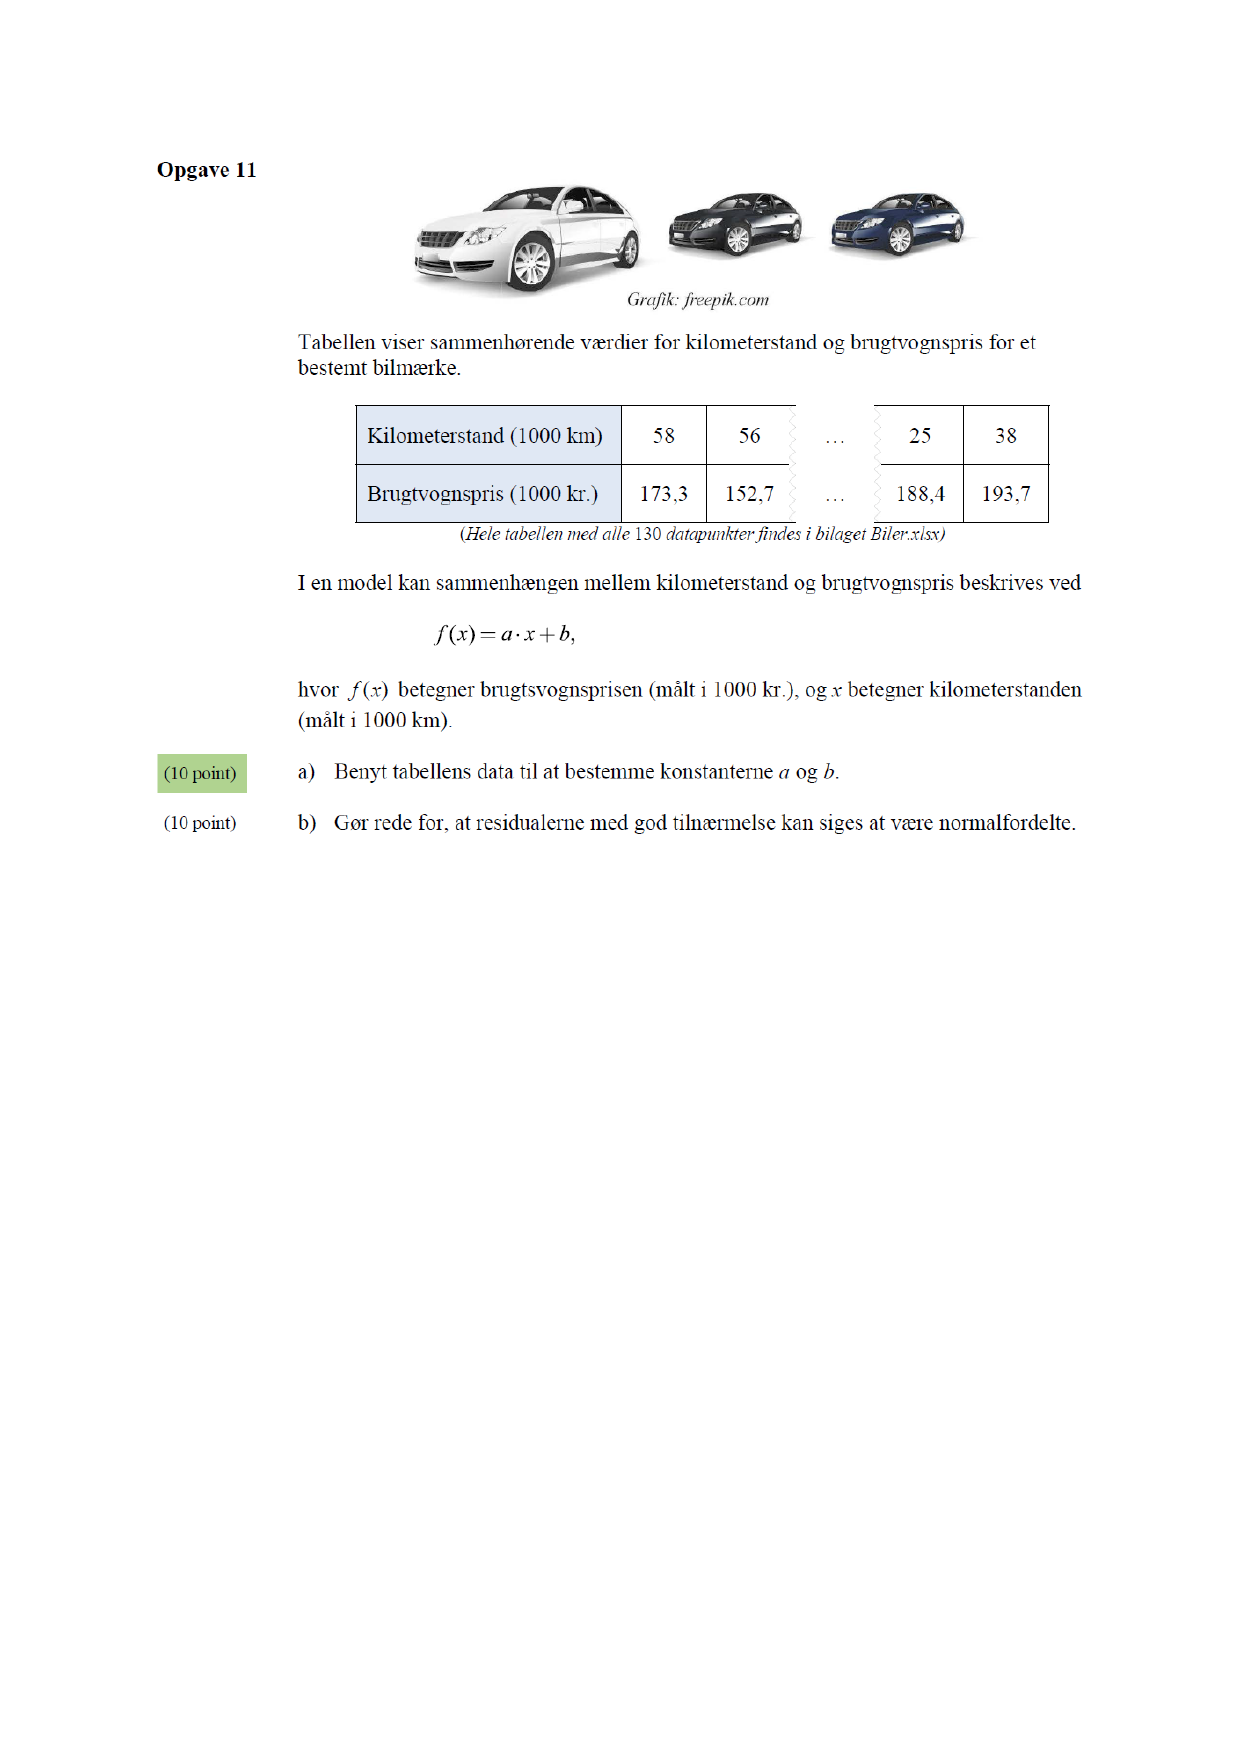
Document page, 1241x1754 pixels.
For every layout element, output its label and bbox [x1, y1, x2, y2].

picture [150, 150, 1091, 845]
